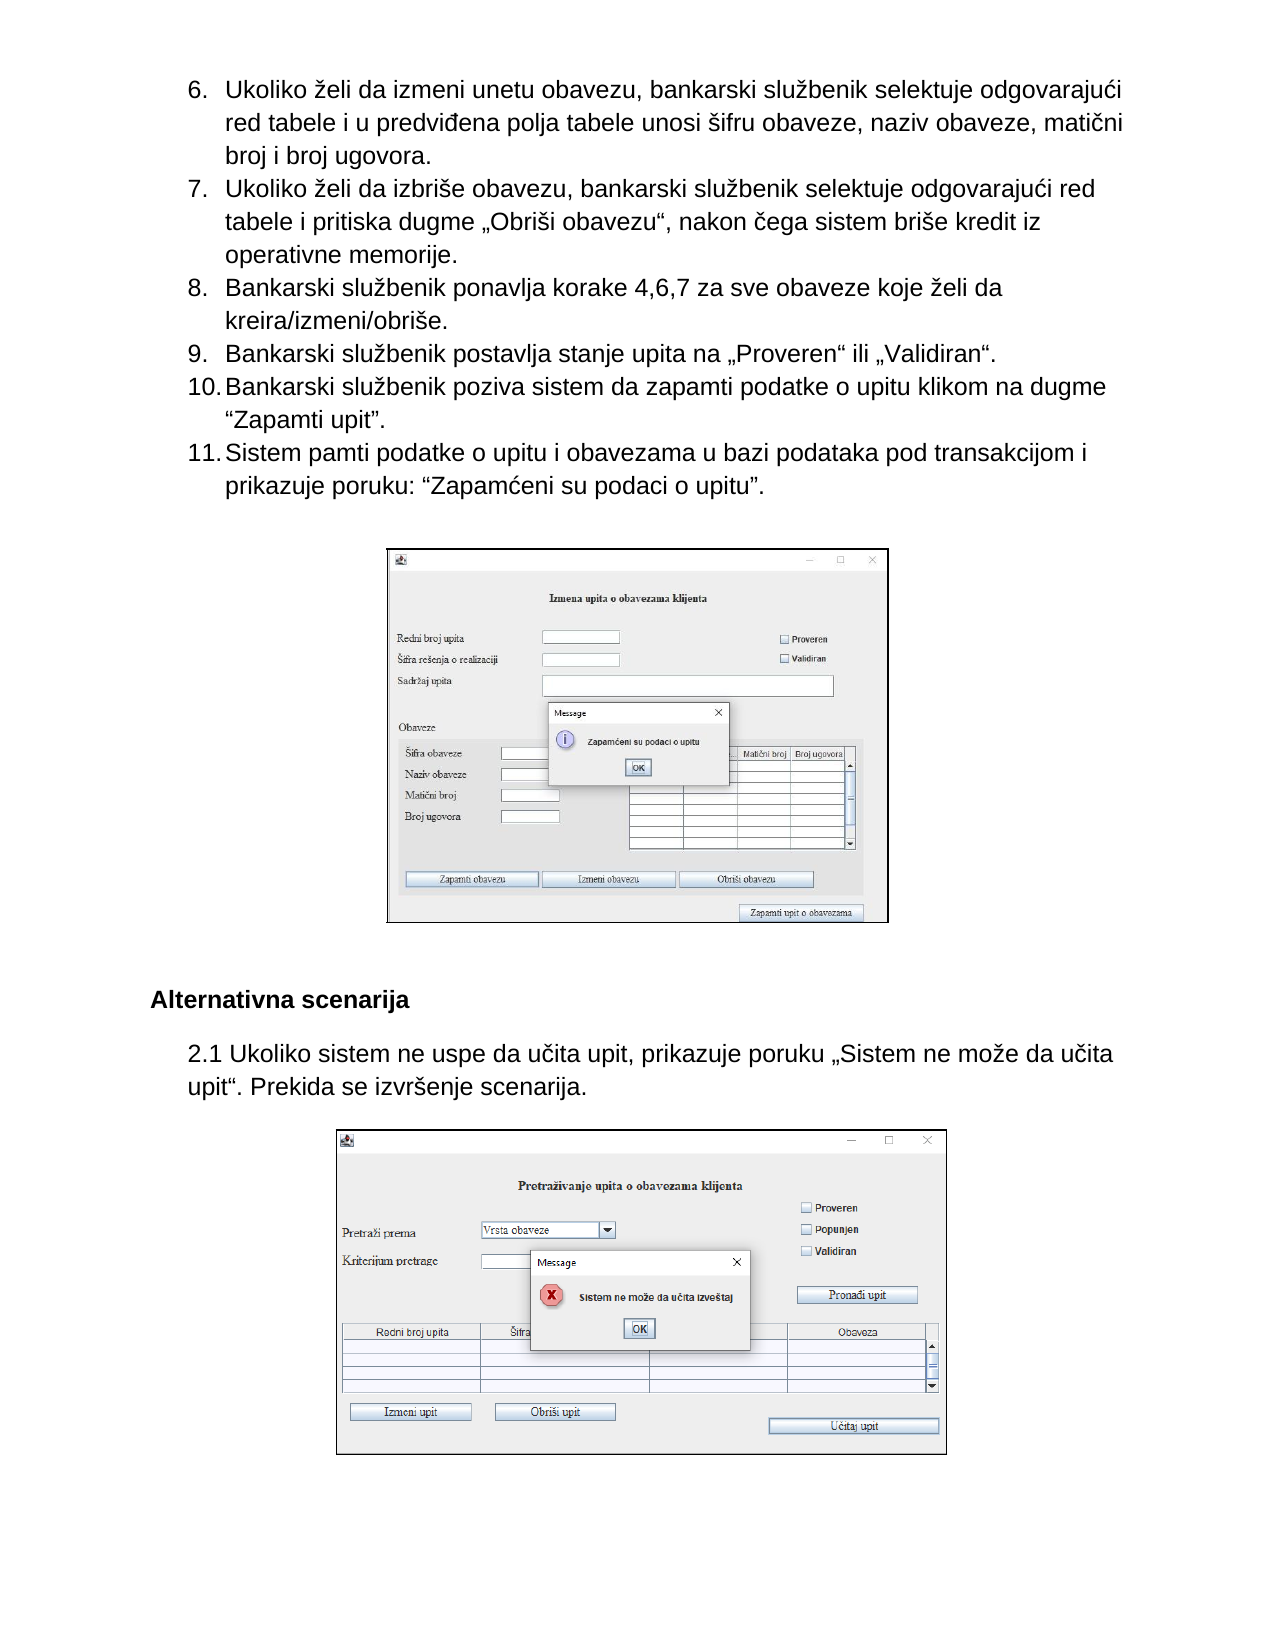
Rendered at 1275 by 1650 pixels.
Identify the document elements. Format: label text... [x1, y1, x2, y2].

list Ukoliko želi da izmeni unetu obavezu, bankarski službenik selektuje odgovarajući red tabele i u predviđena polja tabele unosi šifru obaveze, naziv obaveze, matični broj i broj ugovora. [187, 75, 1125, 170]
list Bankarski službenik ponavlja korake 4,6,7 za sve obaveze koje želi da kreira/izmeni/obriše. [187, 273, 1125, 335]
list Bankarski službenik poziva sistem da zapamti podatke o upitu klikom na dugme “Zapamti upit”. [187, 372, 1125, 434]
text Alternativna scenarija [150, 986, 1125, 1014]
text 2.1 Ukoliko sistem ne uspe da učita upit, prikazuje poruku „Sistem ne može da učita upit“. Prekida se izvršenje scenarija. [187, 1039, 1125, 1101]
list Sistem pamti podatke o upitu i obavezama u bazi podataka pod transakcijom i prikazuje poruku: “Zapamćeni su podaci o upitu”. [187, 438, 1125, 500]
list Bankarski službenik postavlja stanje upita na „Proveren“ ili „Validiran“. [187, 339, 1125, 368]
list Ukoliko želi da izbriše obavezu, bankarski službenik selektuje odgovarajući red tabele i pritiska dugme „Obriši obavezu“, nakon čega sistem briše kredit iz operativne memorije. [187, 174, 1125, 269]
picture [337, 1131, 946, 1454]
picture [388, 550, 887, 922]
